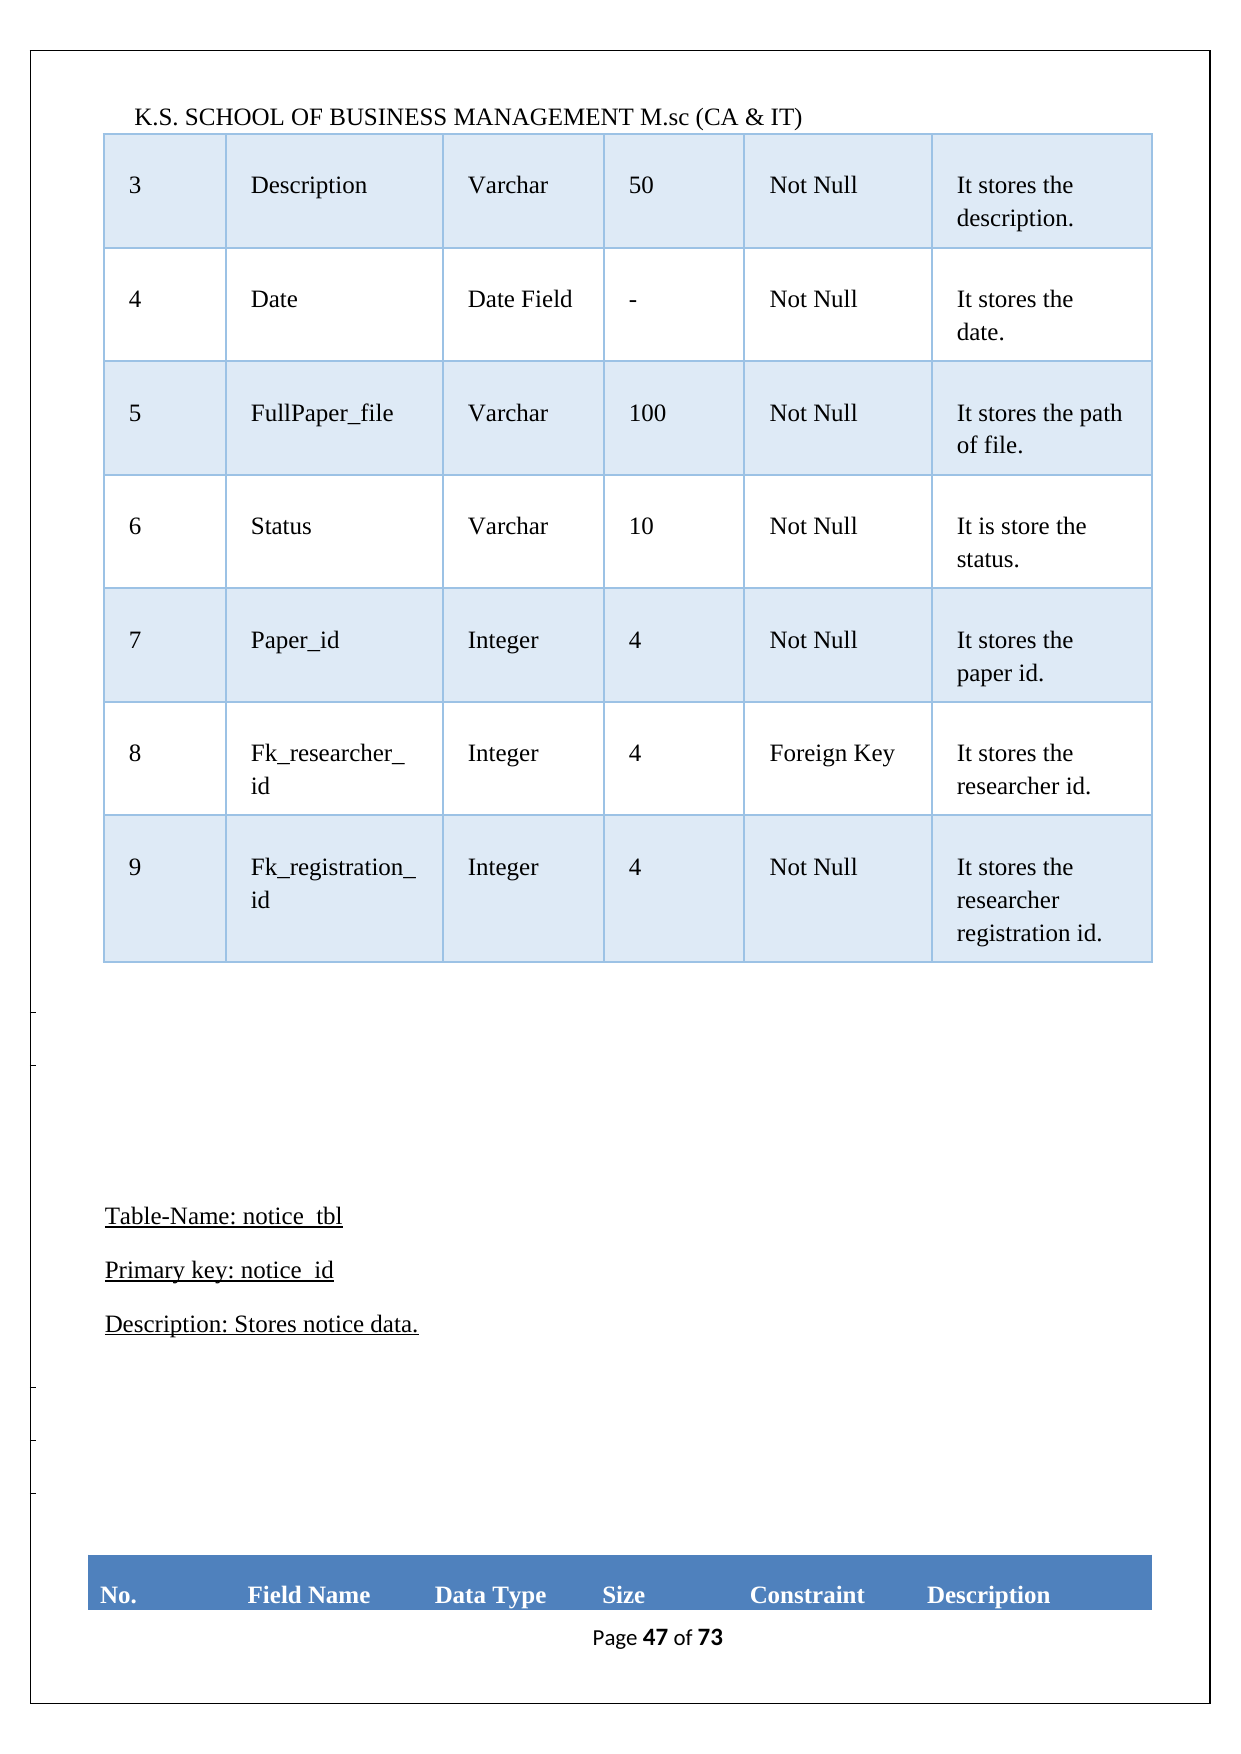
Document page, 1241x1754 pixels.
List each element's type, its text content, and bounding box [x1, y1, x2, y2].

table_cell Integer [444, 589, 603, 701]
table_header Data Type [424, 1556, 590, 1609]
table_cell 50 [605, 135, 743, 247]
table_cell Fk_registration_id [227, 816, 442, 961]
table_cell It stores the paper id. [933, 589, 1151, 701]
text Table-Name: notice_tbl [104, 1201, 1209, 1230]
table_cell 4 [105, 249, 225, 360]
text Description: Stores notice data. [104, 1309, 1209, 1338]
table_cell 10 [605, 476, 743, 587]
table_cell FullPaper_file [227, 362, 442, 474]
table_cell 100 [605, 362, 743, 474]
table_cell Not Null [745, 249, 931, 360]
table_cell Date [227, 249, 442, 360]
table_cell - [605, 249, 743, 360]
table_header Description [916, 1556, 1151, 1609]
table_header Constraint [739, 1556, 915, 1609]
table_cell Not Null [745, 589, 931, 701]
table_cell Date Field [444, 249, 603, 360]
table_header Size [591, 1556, 738, 1609]
table_header No. [89, 1556, 236, 1609]
table_cell Integer [444, 703, 603, 814]
table_cell 6 [105, 476, 225, 587]
table_cell It stores the researcher registration id. [933, 816, 1151, 961]
text Primary key: notice_id [104, 1255, 1209, 1284]
table_cell Status [227, 476, 442, 587]
table_cell Not Null [745, 362, 931, 474]
table_header Field Name [237, 1556, 423, 1609]
table_cell It stores the date. [933, 249, 1151, 360]
table_cell Integer [444, 816, 603, 961]
table_cell Not Null [745, 135, 931, 247]
table_cell It is store the status. [933, 476, 1151, 587]
table_cell Not Null [745, 476, 931, 587]
table_cell 4 [605, 816, 743, 961]
table_cell 3 [105, 135, 225, 247]
table_cell Varchar [444, 476, 603, 587]
table_cell 9 [105, 816, 225, 961]
table_cell 4 [605, 703, 743, 814]
table_cell Description [227, 135, 442, 247]
table_cell Paper_id [227, 589, 442, 701]
table_cell 8 [105, 703, 225, 814]
table_cell 5 [105, 362, 225, 474]
table_cell 4 [605, 589, 743, 701]
table_cell Foreign Key [745, 703, 931, 814]
table_cell Varchar [444, 135, 603, 247]
table_cell Not Null [745, 816, 931, 961]
table_cell Varchar [444, 362, 603, 474]
table_cell It stores the description. [933, 135, 1151, 247]
table_cell It stores the researcher id. [933, 703, 1151, 814]
table_cell Fk_researcher_ id [227, 703, 442, 814]
table_cell 7 [105, 589, 225, 701]
table_cell It stores the path of file. [933, 362, 1151, 474]
